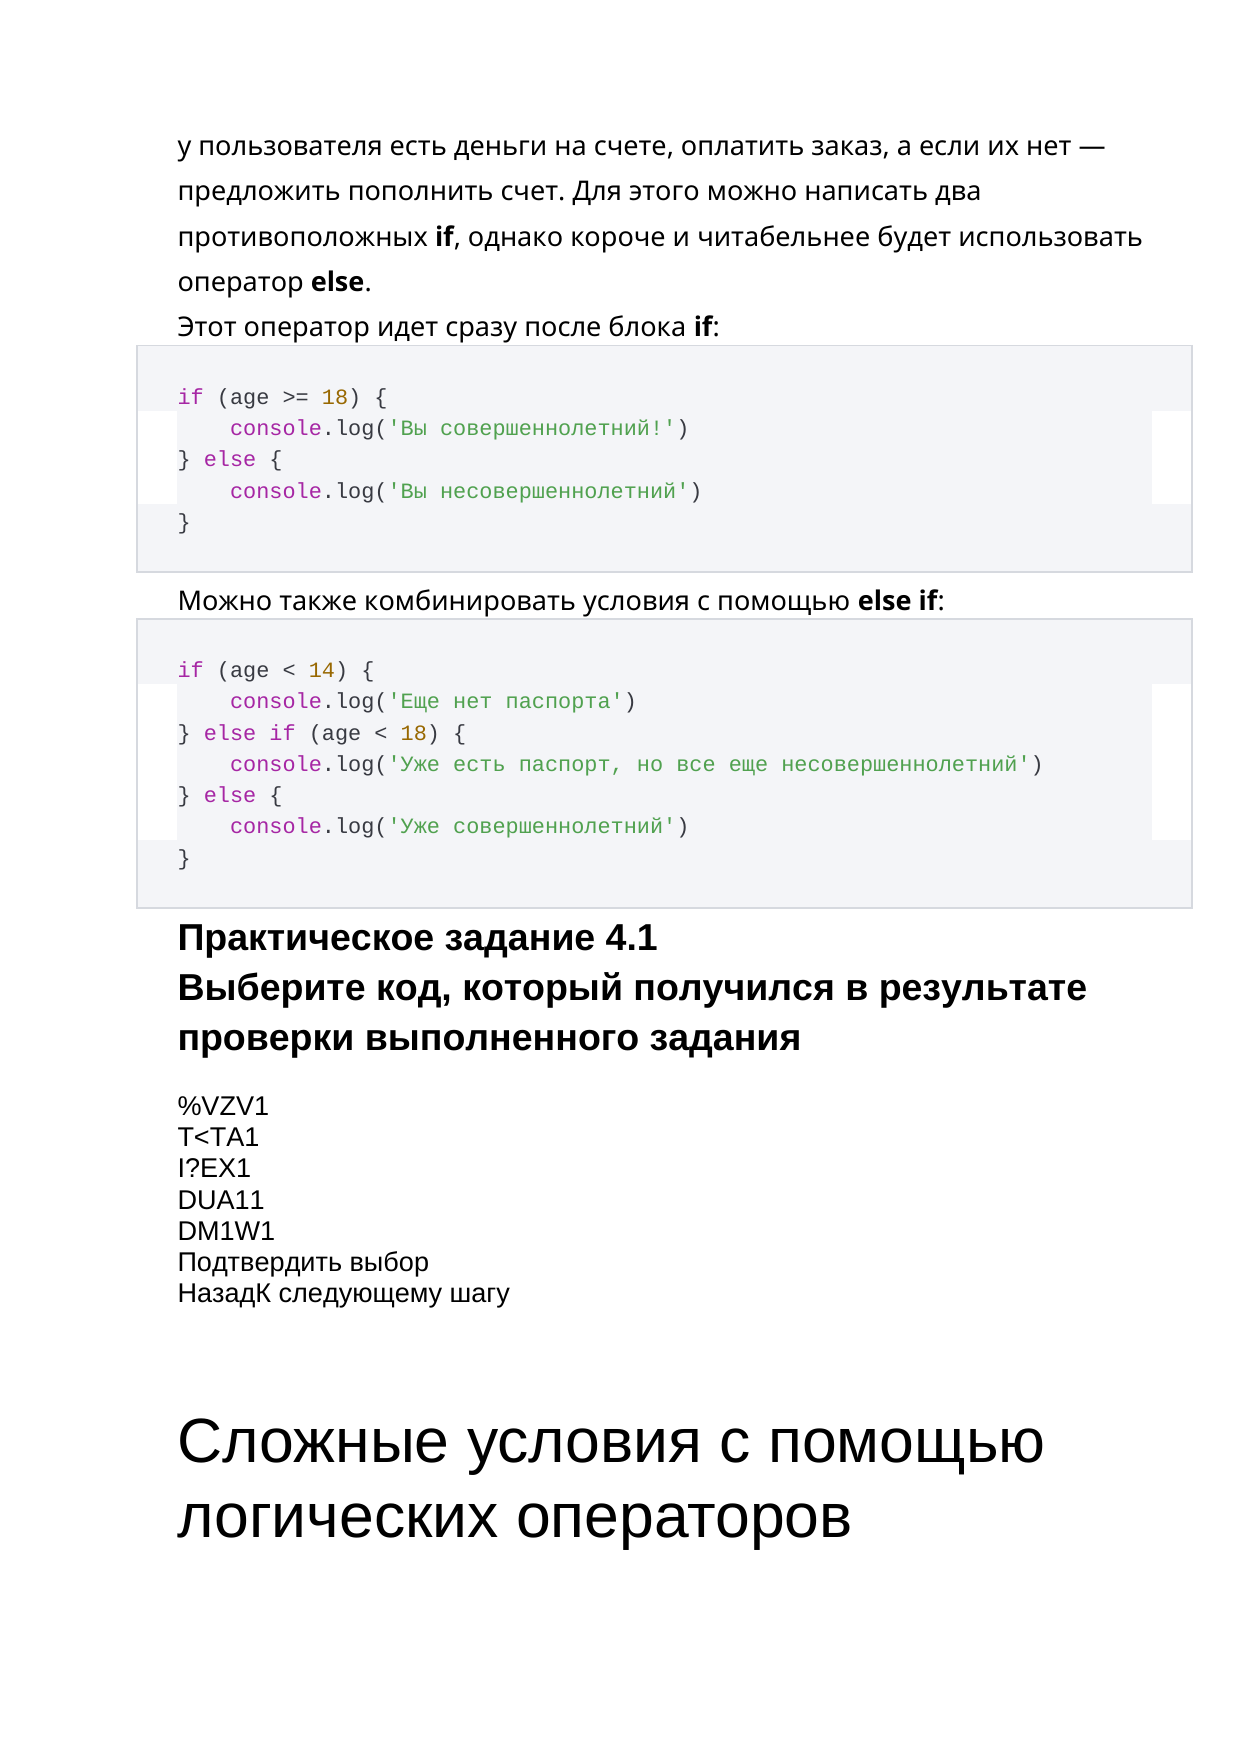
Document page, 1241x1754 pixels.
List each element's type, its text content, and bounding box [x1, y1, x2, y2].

text console.log('Уже есть паспорт, но все еще несовершеннолетний') [177, 747, 1152, 778]
text DM1W1 [177, 1215, 1152, 1246]
text DUA11 [177, 1184, 1152, 1215]
text console.log('Еще нет паспорта') [177, 684, 1152, 716]
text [177, 118, 1152, 299]
text } else { [177, 442, 1152, 470]
text console.log('Вы совершеннолетний!') [177, 411, 1152, 442]
subtitle Выберите код, который получился в результате проверки выполненного задания [177, 959, 1152, 1059]
text } [138, 806, 1191, 907]
text T<TA1 [177, 1121, 1152, 1152]
text } [138, 470, 1191, 571]
text Этот оператор идет сразу после блока if: [177, 299, 1152, 345]
text I?EX1 [177, 1152, 1152, 1184]
text Сложные условия с помощью логических операторов [177, 1400, 1152, 1550]
text if (age < 14) { [138, 620, 1191, 684]
text } else { [177, 778, 1152, 806]
text if (age >= 18) { [138, 346, 1191, 411]
text %VZV1 [177, 1090, 1152, 1121]
text } else if (age < 18) { [177, 716, 1152, 747]
text Можно также комбинировать условия с помощью else if: [177, 573, 1152, 618]
text Подтвердить выбор [177, 1246, 1152, 1277]
text НазадК следующему шагу [177, 1277, 1152, 1309]
subtitle Практическое задание 4.1 [177, 909, 1152, 959]
